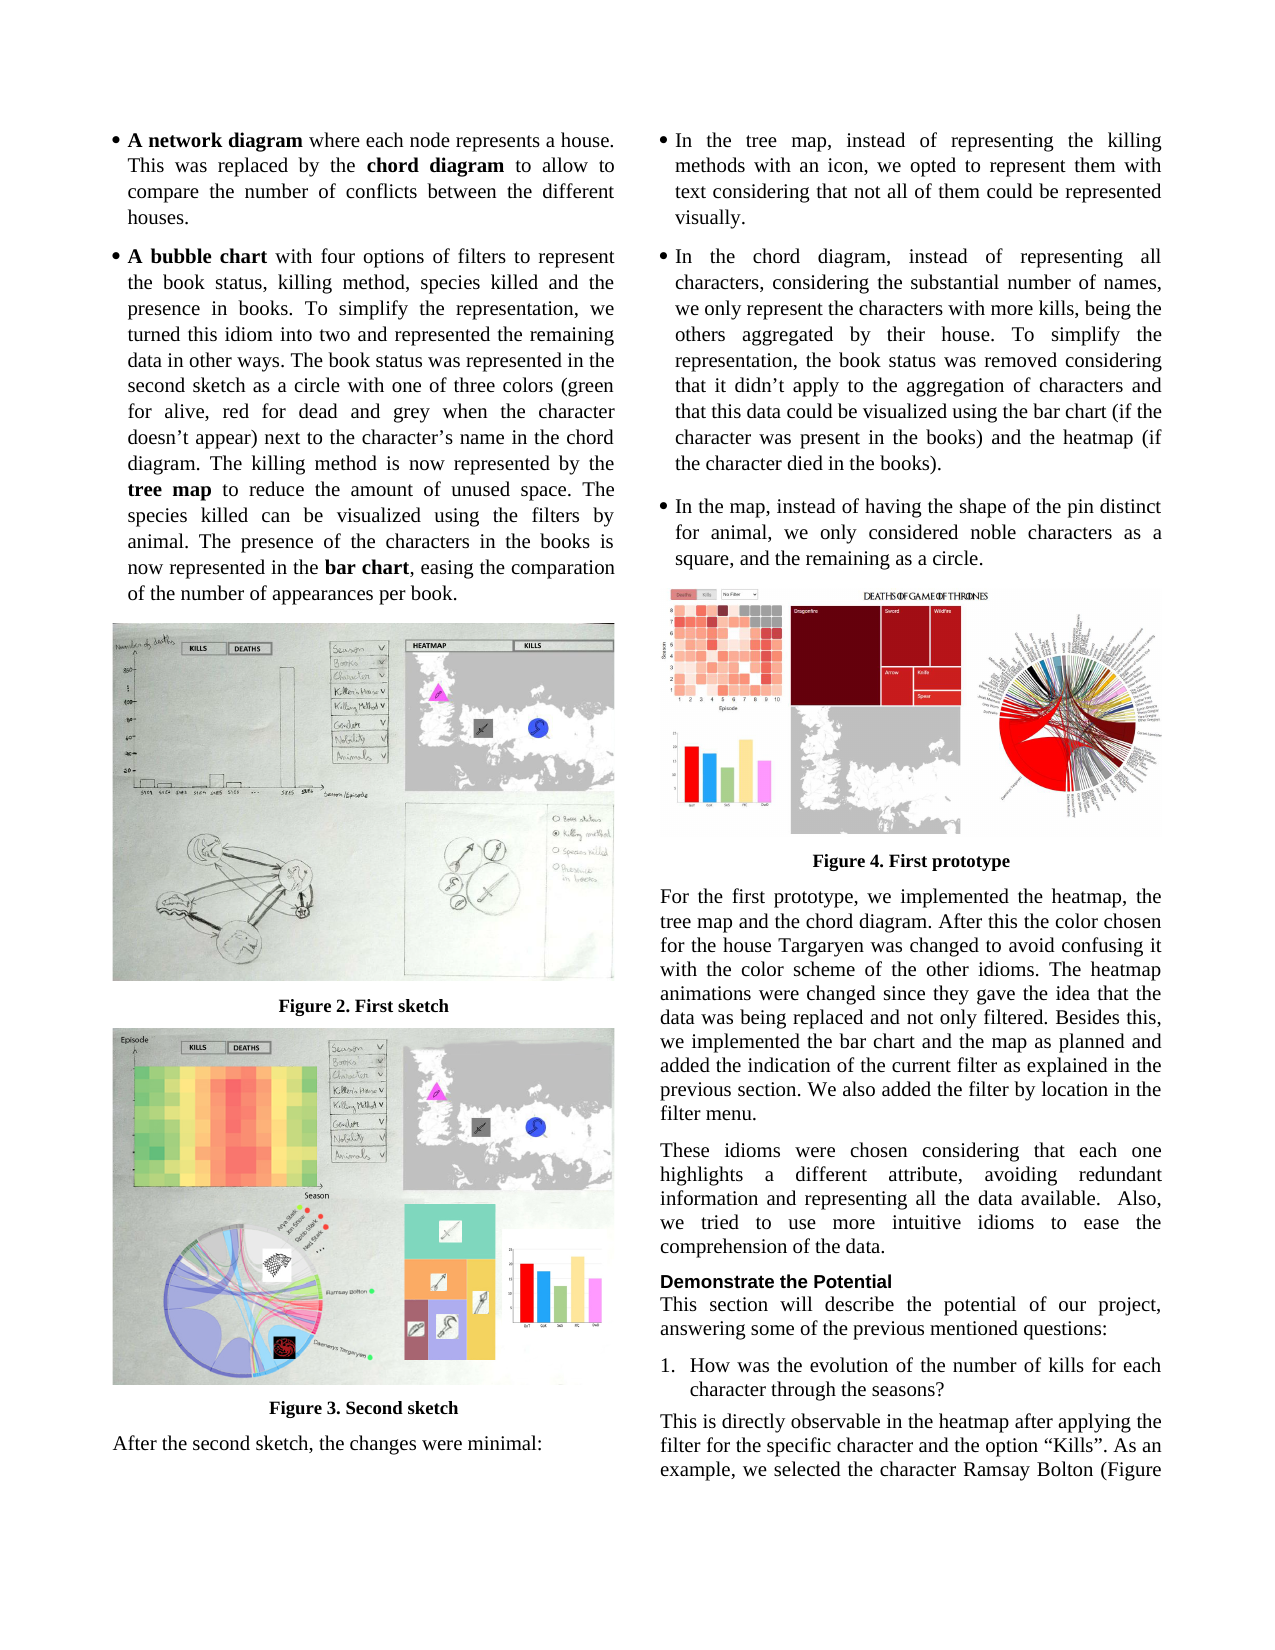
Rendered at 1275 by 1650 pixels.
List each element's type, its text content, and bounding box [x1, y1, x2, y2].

list In the map, instead of having the shape of the pin distinct for animal, we only considered noble characters as a square, and the remaining as a circle. [660, 494, 1162, 570]
text This section will describe the potential of our project, answering some of the previous mentioned questions: [660, 1292, 1162, 1340]
list In the tree map, instead of representing the killing methods with an icon, we opted to represent them with text considering that not all of them could be represented visually. [660, 127, 1162, 229]
picture [112, 1028, 615, 1385]
subtitle Demonstrate the Potential [660, 1270, 1162, 1292]
list A bubble chart with four options of filters to represent the book status, killing method, species killed and the presence in books. To simplify the representation, we turned this idiom into two and represented the remaining data in other ways. The book status was represented in the second sketch as a circle with one of three colors (green for alive, red for dead and grey when the character doesn’t appear) next to the character’s name in the chord diagram. The killing method is now represented by the tree map to reduce the amount of unused space. The species killed can be visualized using the filters by animal. The presence of the characters in the books is now represented in the bar chart, easing the comparation of the number of appearances per book. [112, 244, 615, 605]
text Figure 4. First prototype [660, 850, 1162, 872]
text These idioms were chosen considering that each one highlights a different attribute, avoiding redundant information and representing all the data available. Also, we tried to use more intuitive idioms to ease the comprehension of the data. [660, 1138, 1162, 1258]
list A network diagram where each node represents a house. This was replaced by the chord diagram to allow to compare the number of conflicts between the different houses. [112, 127, 615, 229]
list How was the evolution of the number of kills for each character through the seasons? [660, 1353, 1162, 1401]
text Figure 2. First sketch [112, 994, 615, 1016]
text After the second sketch, the changes were minimal: [112, 1431, 615, 1455]
text For the first prototype, we implemented the heatmap, the tree map and the chord diagram. After this the color chosen for the house Targaryen was changed to avoid confusing it with the color scheme of the other idioms. The heatmap animations were changed since they gave the idea that the data was being replaced and not only filtered. Besides this, we implemented the bar chart and the map as planned and added the indication of the current filter as explained in the previous section. We also added the filter by location in the filter menu. [660, 884, 1162, 1125]
list In the chord diagram, instead of representing all characters, considering the substantial number of names, we only represent the characters with more kills, being the others aggregated by their house. To simplify the representation, the book status was removed considering that it didn’t apply to the aggregation of characters and that this data could be visualized using the bar chart (if the character was present in the books) and the heatmap (if the character died in the books). [660, 244, 1162, 475]
text Figure 3. Second sketch [112, 1397, 615, 1418]
